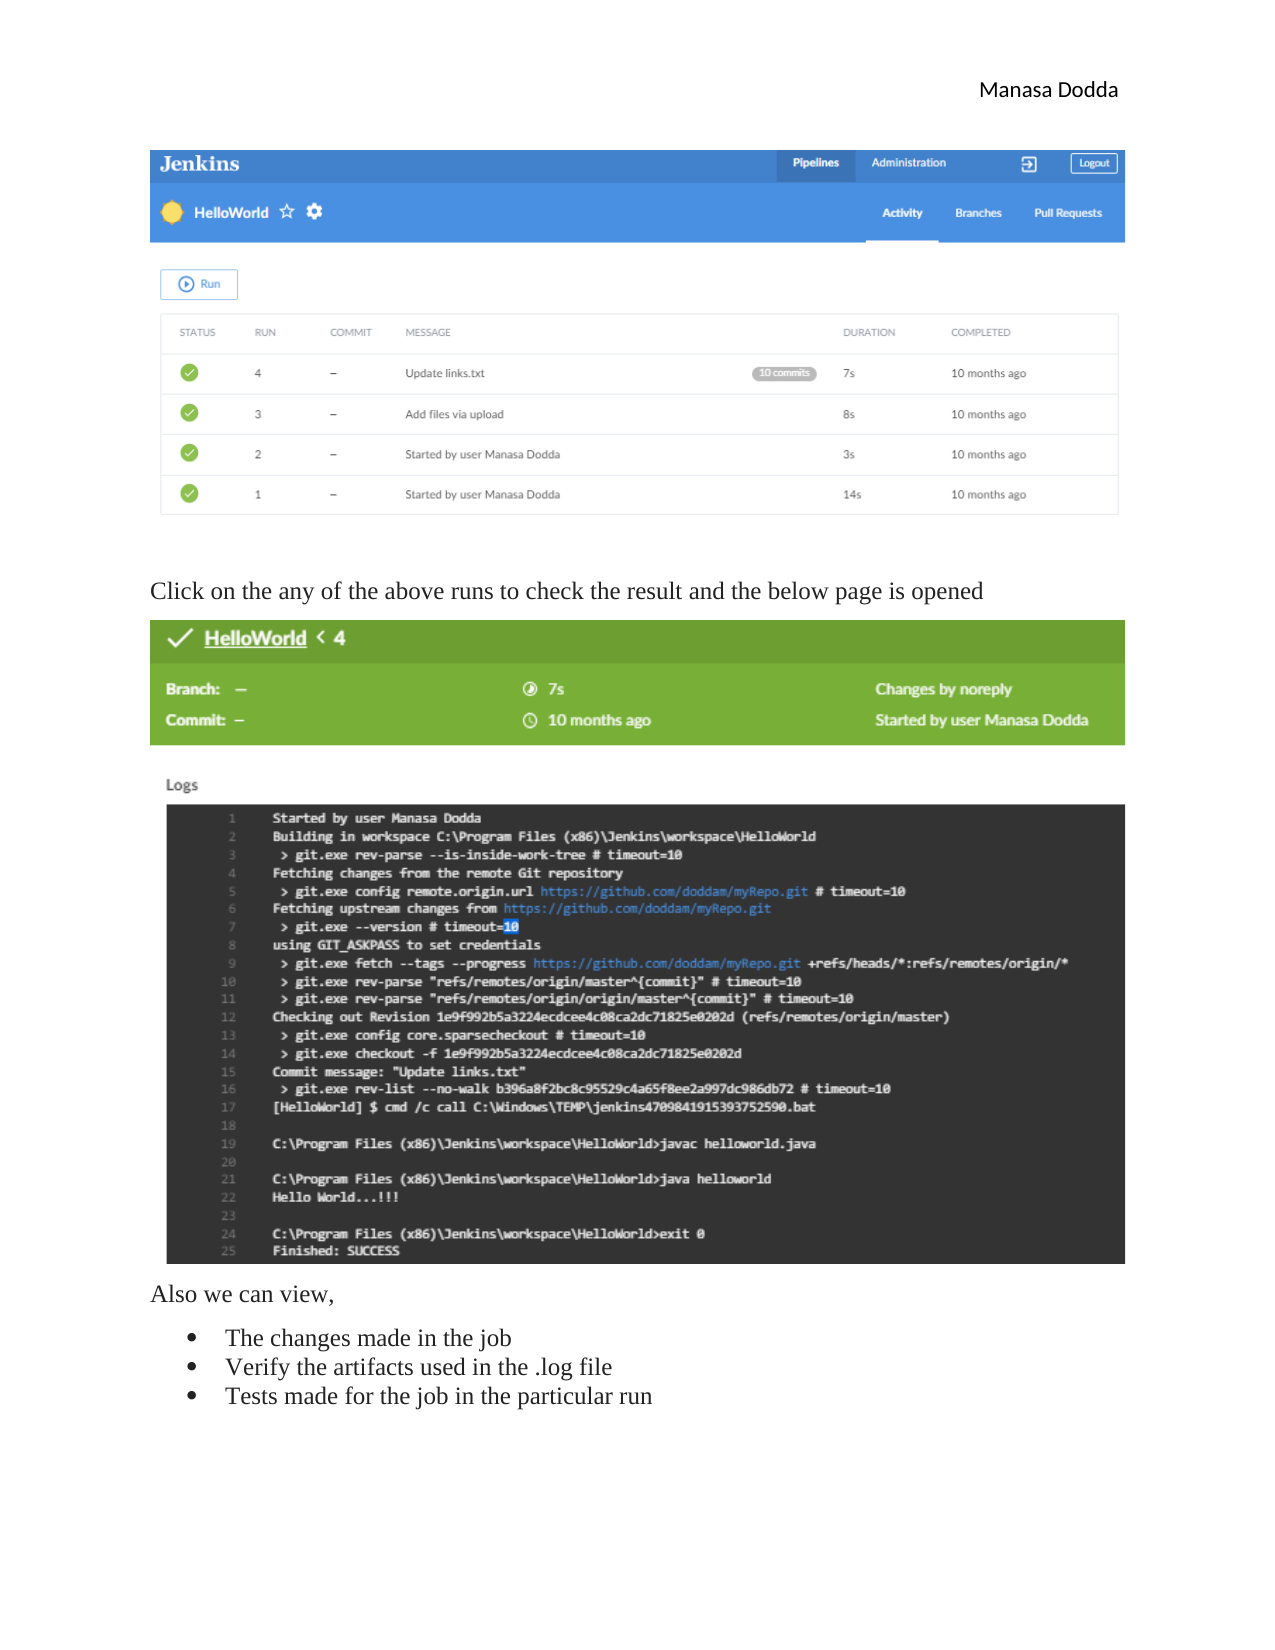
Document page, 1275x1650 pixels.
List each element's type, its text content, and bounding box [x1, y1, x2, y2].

text Click on the any of the above runs to check the result and the below page is opened [150, 576, 1125, 605]
list Tests made for the job in the particular run [187, 1381, 1125, 1410]
list The changes made in the job [187, 1323, 1125, 1352]
list Verify the artifacts used in the .log file [187, 1352, 1125, 1381]
text Also we can view, [150, 1279, 1125, 1308]
picture [150, 620, 1125, 1264]
picture [150, 150, 1125, 517]
